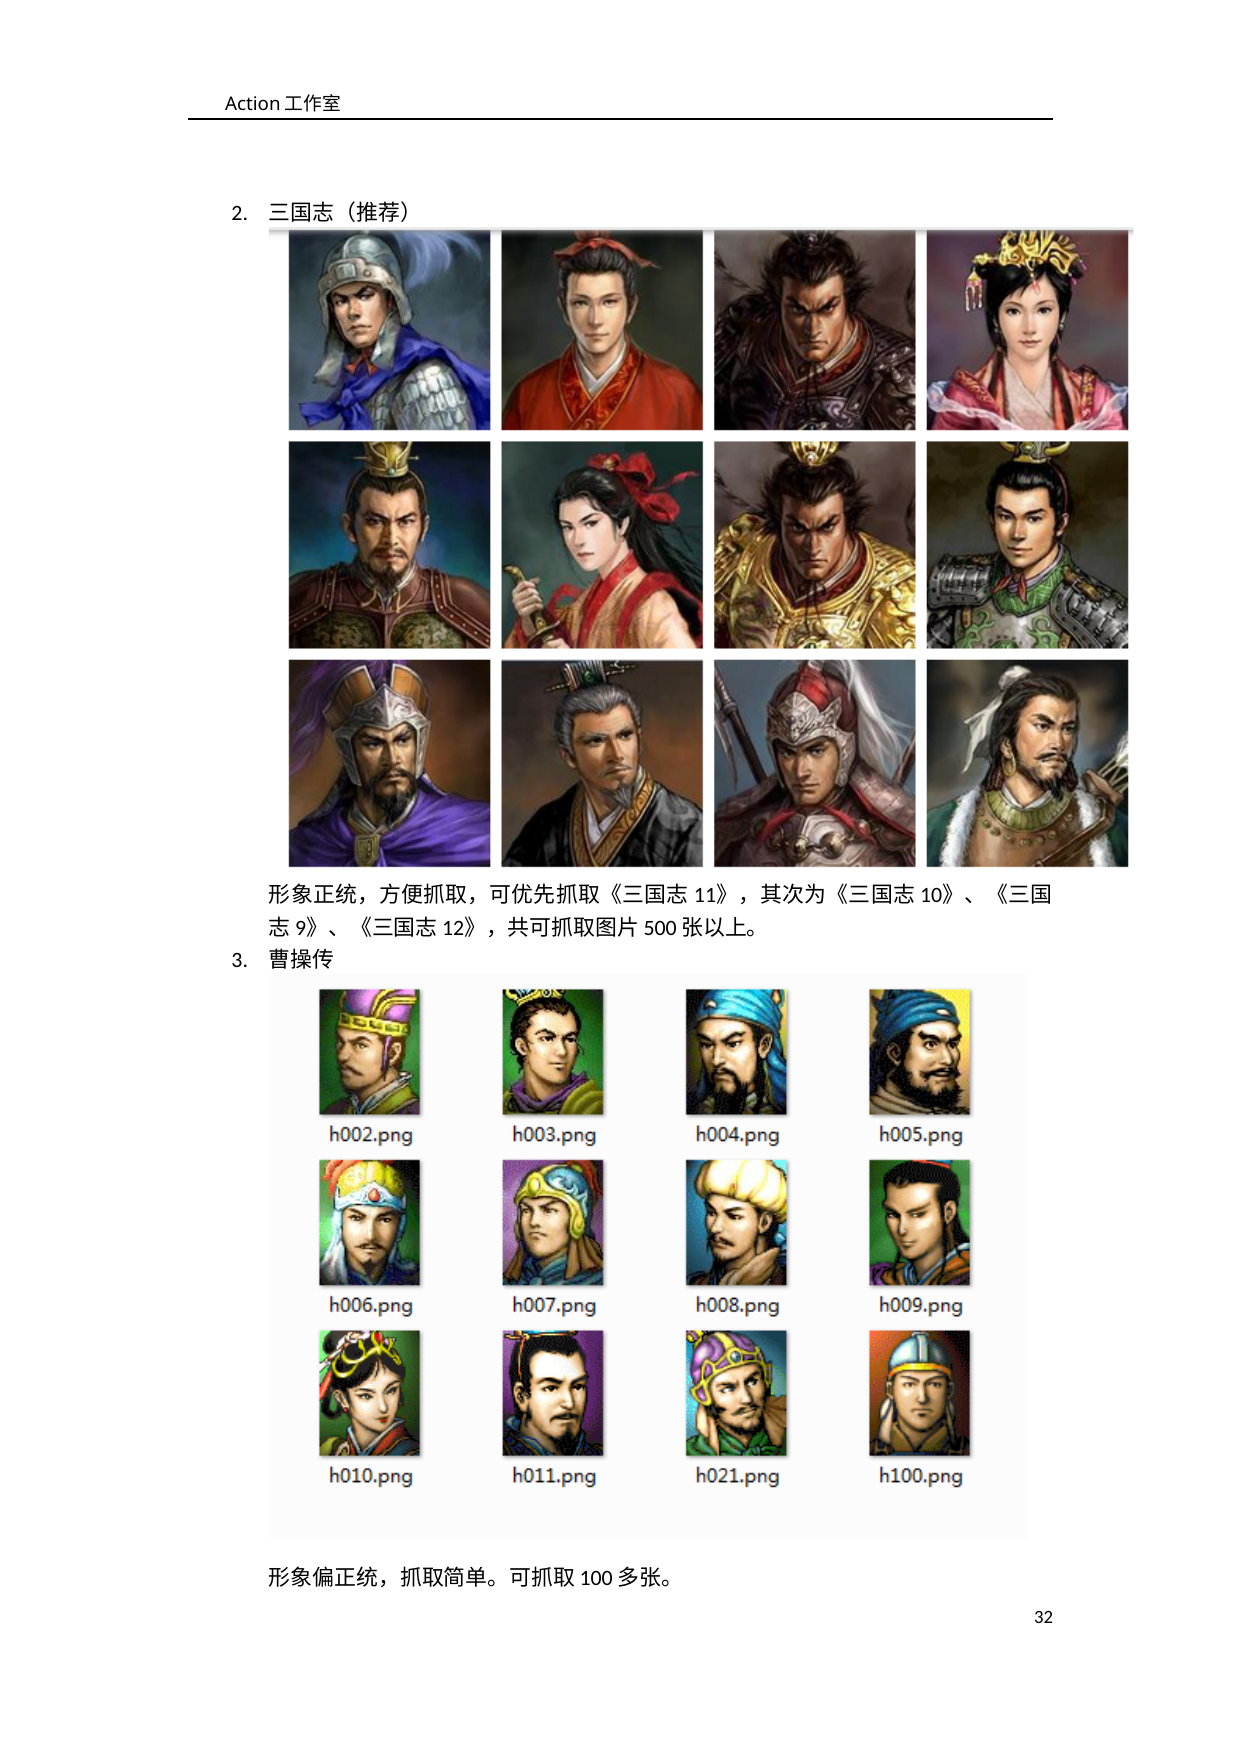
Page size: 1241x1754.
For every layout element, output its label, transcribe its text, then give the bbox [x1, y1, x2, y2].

picture [268, 227, 1134, 877]
text 形象正统，方便抓取，可优先抓取《三国志11》，其次为《三国志10》、《三国志9》、《三国志12》，共可抓取图片500张以上。 [269, 877, 1053, 942]
text 形象偏正统，抓取简单。可抓取100多张。 [269, 1559, 1053, 1592]
picture [268, 974, 1028, 1539]
list 曹操传 [231, 942, 1053, 974]
list 三国志（推荐） [231, 194, 1053, 227]
